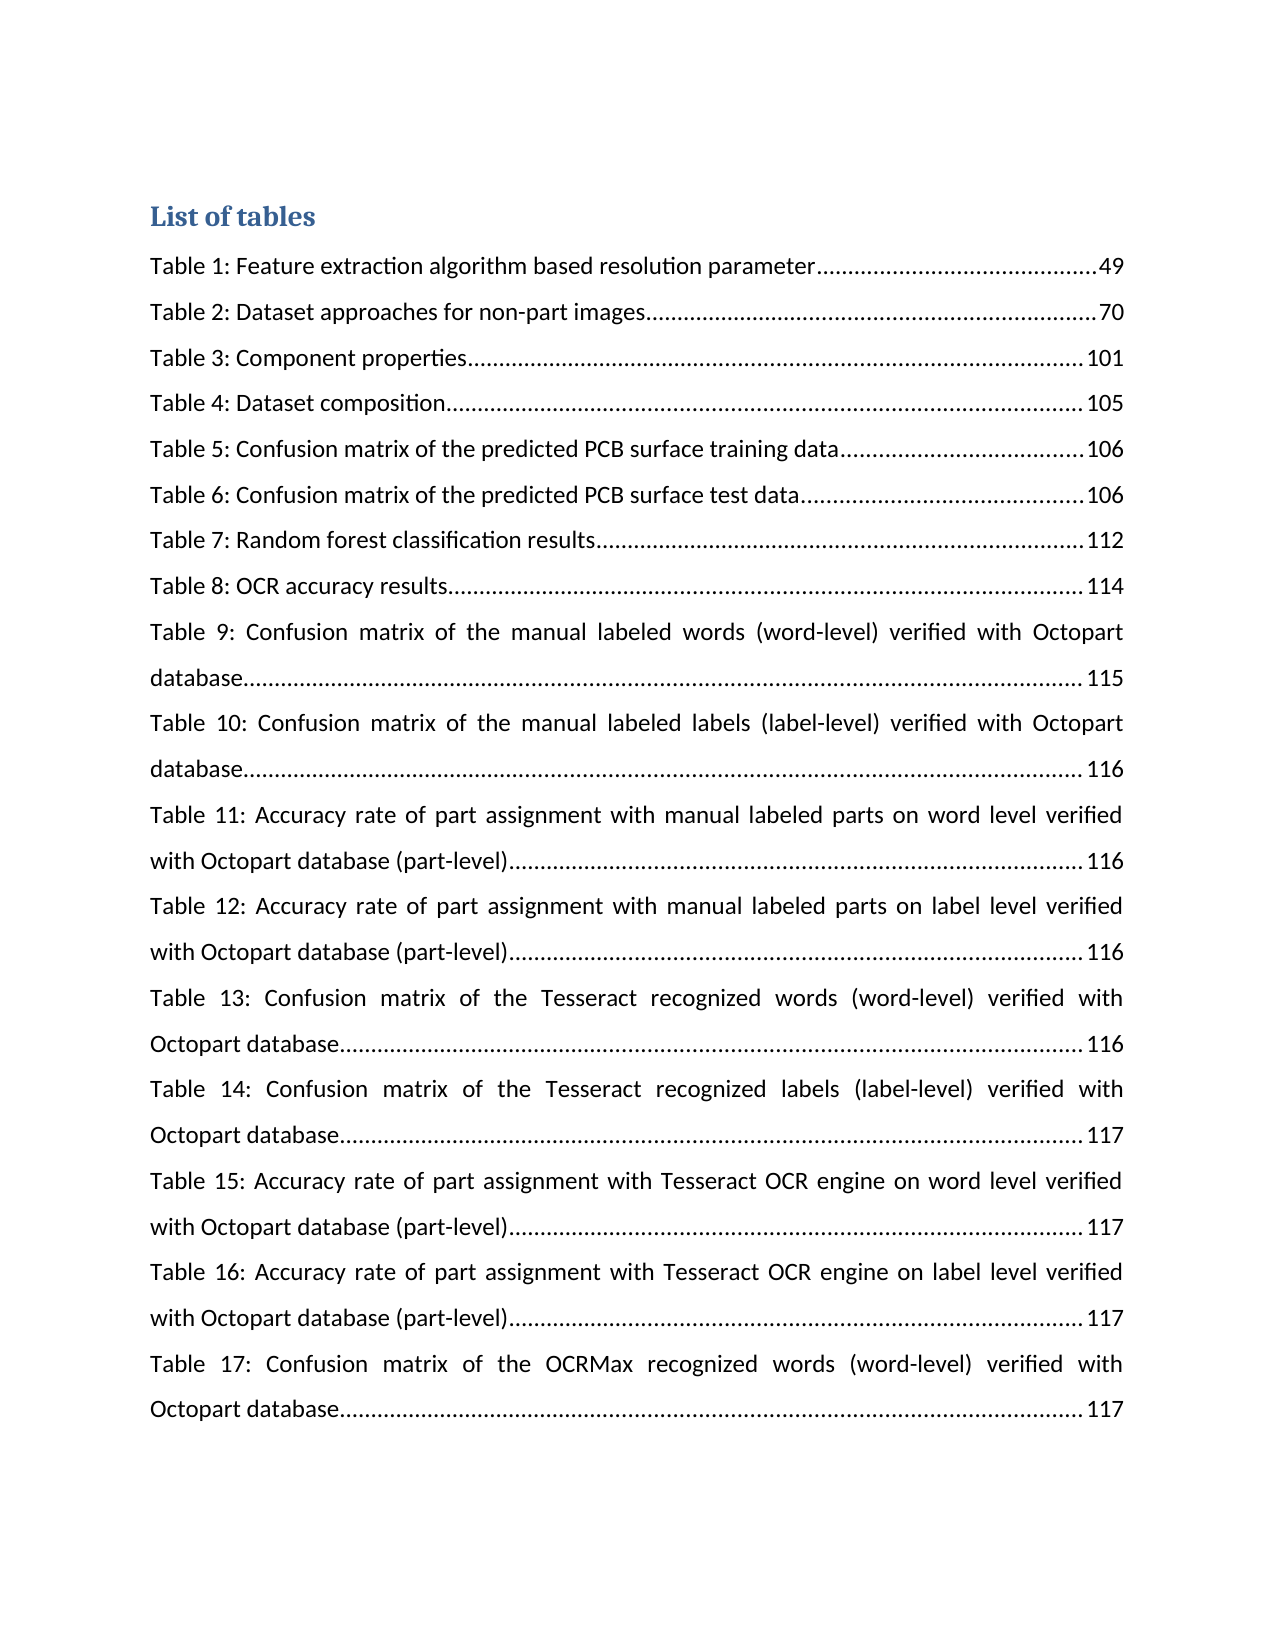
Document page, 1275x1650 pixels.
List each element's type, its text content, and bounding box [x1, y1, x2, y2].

text Table 16: Accuracy rate of part assignment with Tesseract OCR engine on label level verified with Octopart database (part-level) 117 [150, 1256, 1125, 1333]
text Table 3: Component properties 101 [150, 342, 1125, 372]
text Table 9: Confusion matrix of the manual labeled words (word-level) verified with Octopart database 115 [150, 616, 1125, 692]
subtitle List of tables [150, 200, 1125, 233]
text Table 14: Confusion matrix of the Tesseract recognized labels (label-level) verified with Octopart database 117 [150, 1073, 1125, 1150]
text Table 8: OCR accuracy results 114 [150, 570, 1125, 601]
text Table 17: Confusion matrix of the OCRMax recognized words (word-level) verified with Octopart database 117 [150, 1348, 1125, 1424]
text Table 13: Confusion matrix of the Tesseract recognized words (word-level) verified with Octopart database 116 [150, 982, 1125, 1058]
text Table 11: Accuracy rate of part assignment with manual labeled parts on word level verified with Octopart database (part-level) 116 [150, 799, 1125, 875]
text Table 6: Confusion matrix of the predicted PCB surface test data 106 [150, 479, 1125, 509]
text Table 10: Confusion matrix of the manual labeled labels (label-level) verified with Octopart database 116 [150, 708, 1125, 784]
text Table 15: Accuracy rate of part assignment with Tesseract OCR engine on word level verified with Octopart database (part-level) 117 [150, 1165, 1125, 1241]
text Table 2: Dataset approaches for non-part images 70 [150, 296, 1125, 327]
text Table 4: Dataset composition 105 [150, 387, 1125, 418]
text Table 7: Random forest classification results 112 [150, 525, 1125, 555]
text Table 12: Accuracy rate of part assignment with manual labeled parts on label level verified with Octopart database (part-level) 116 [150, 891, 1125, 967]
text Table 5: Confusion matrix of the predicted PCB surface training data 106 [150, 433, 1125, 464]
text Table 1: Feature extraction algorithm based resolution parameter 49 [150, 250, 1125, 281]
